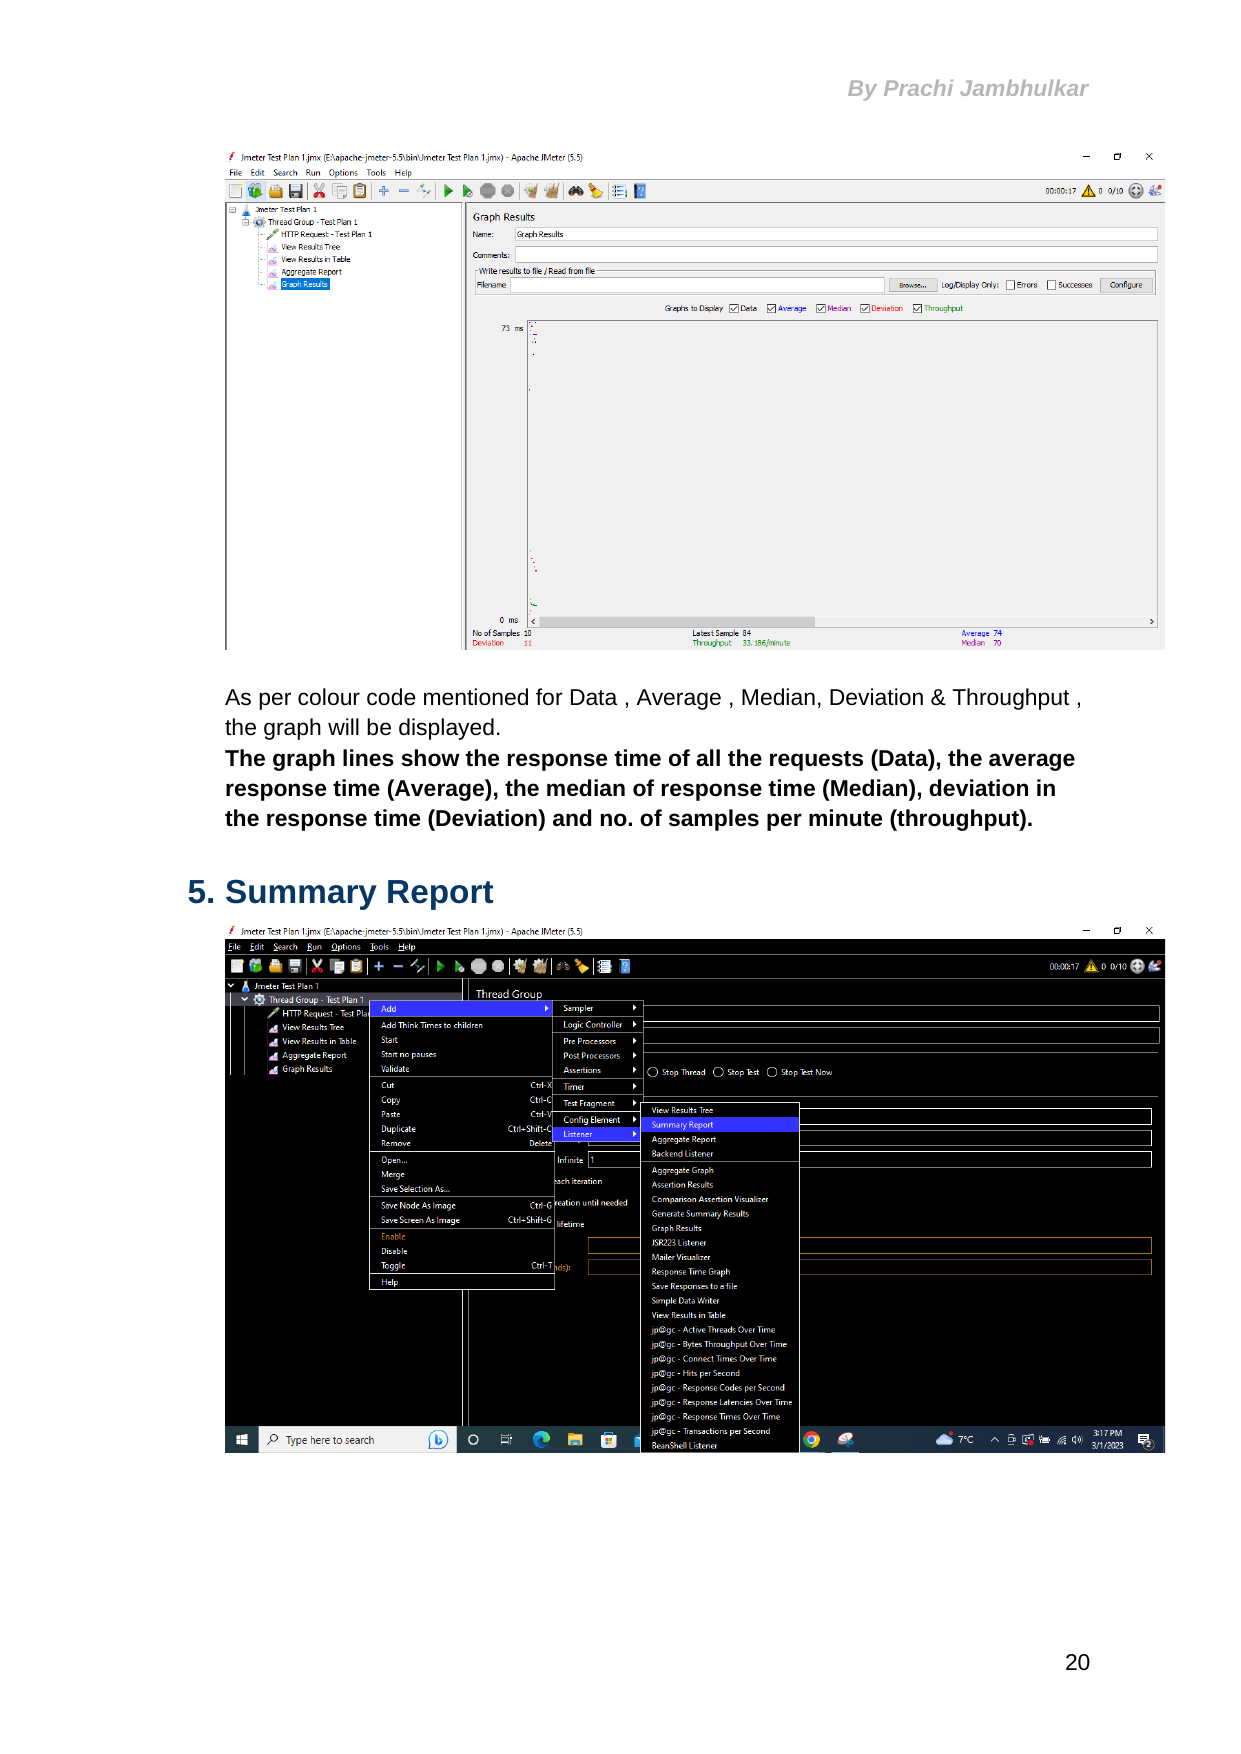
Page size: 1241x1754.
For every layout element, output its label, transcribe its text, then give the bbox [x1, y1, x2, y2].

text As per colour code mentioned for Data , Average , Median, Deviation & Throughput , the graph will be displayed. [225, 684, 1090, 741]
subtitle Summary Report [187, 873, 1090, 911]
picture [225, 150, 1166, 650]
picture [225, 923, 1166, 1453]
text The graph lines show the response time of all the requests (Data), the average response time (Average), the median of response time (Median), deviation in the response time (Deviation) and no. of samples per minute (throughput). [225, 744, 1090, 831]
